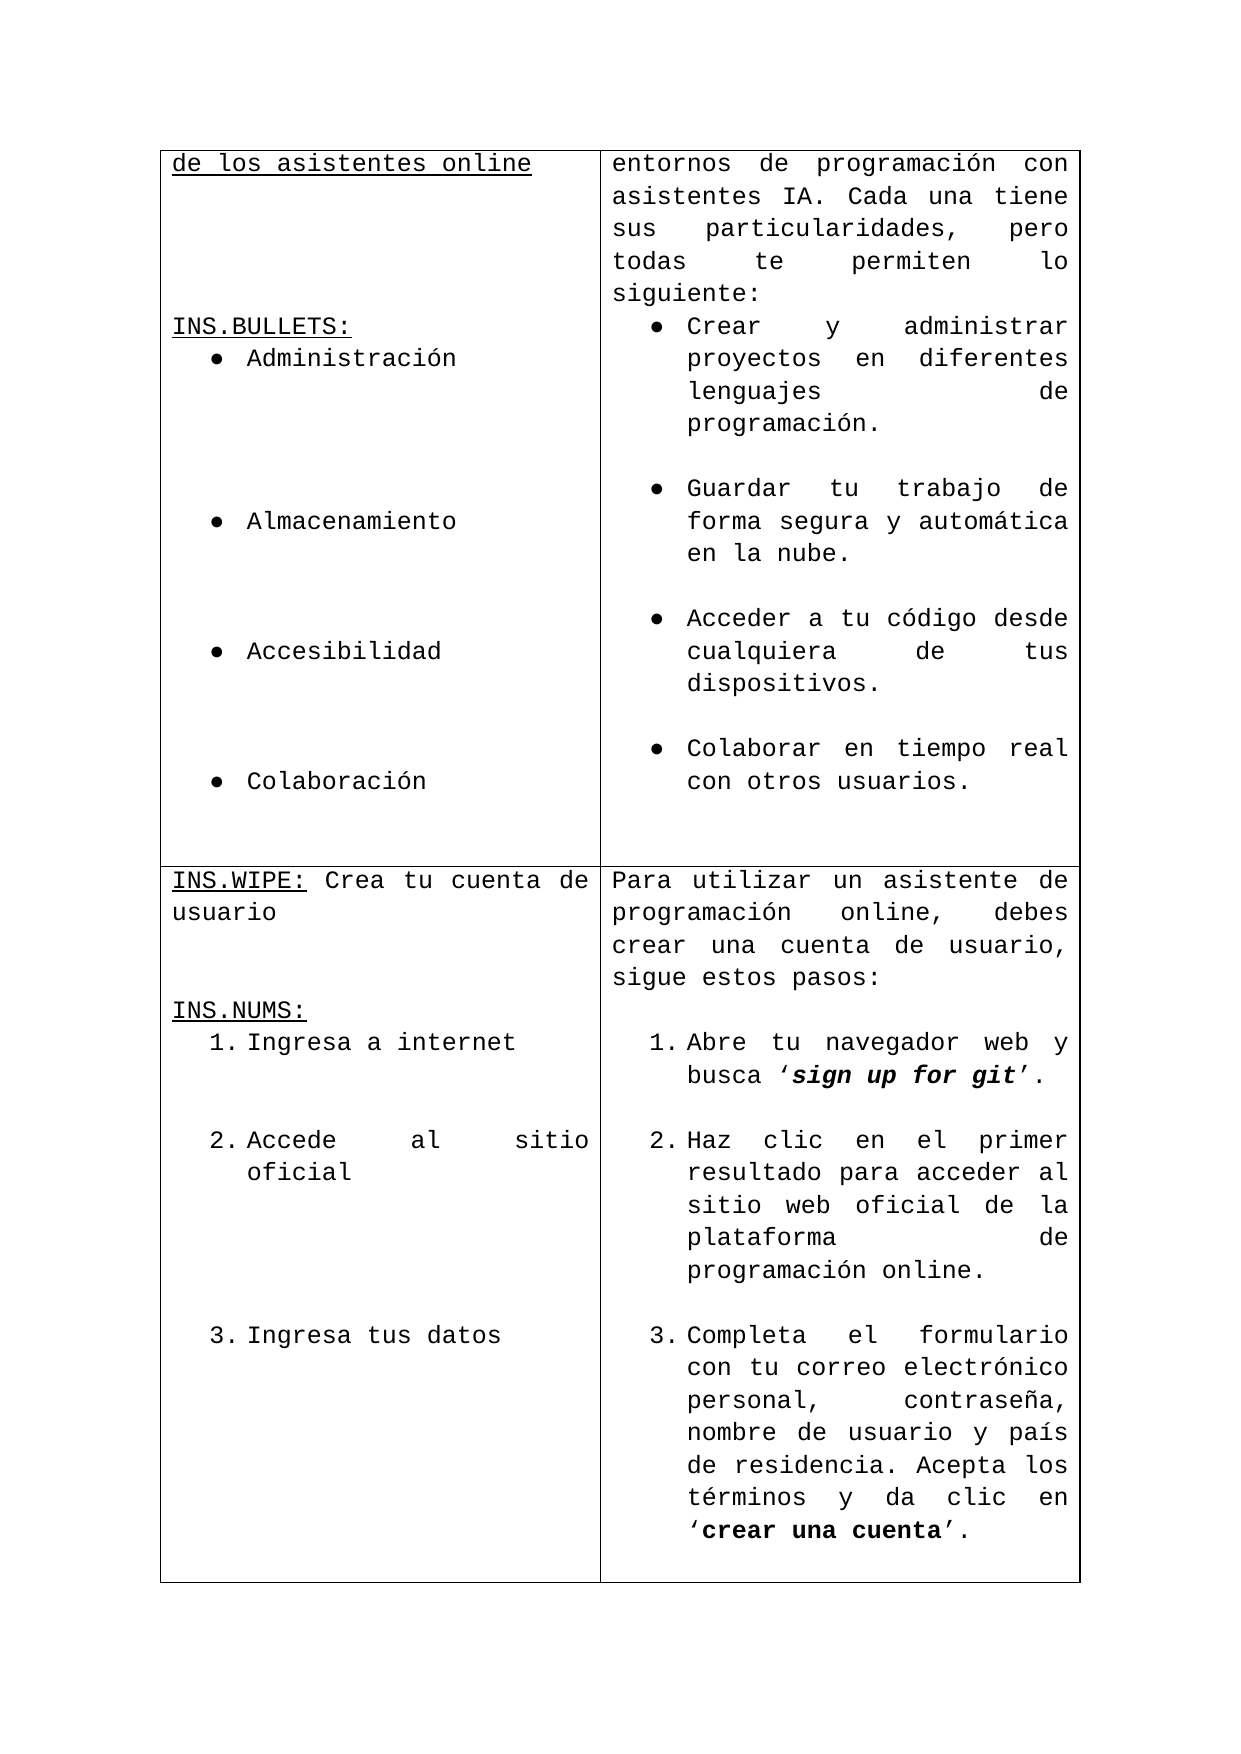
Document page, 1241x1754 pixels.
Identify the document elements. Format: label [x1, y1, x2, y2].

table_cell [601, 867, 1079, 1582]
table_cell [161, 151, 600, 866]
table_cell [161, 867, 600, 1582]
table_cell [601, 151, 1079, 866]
